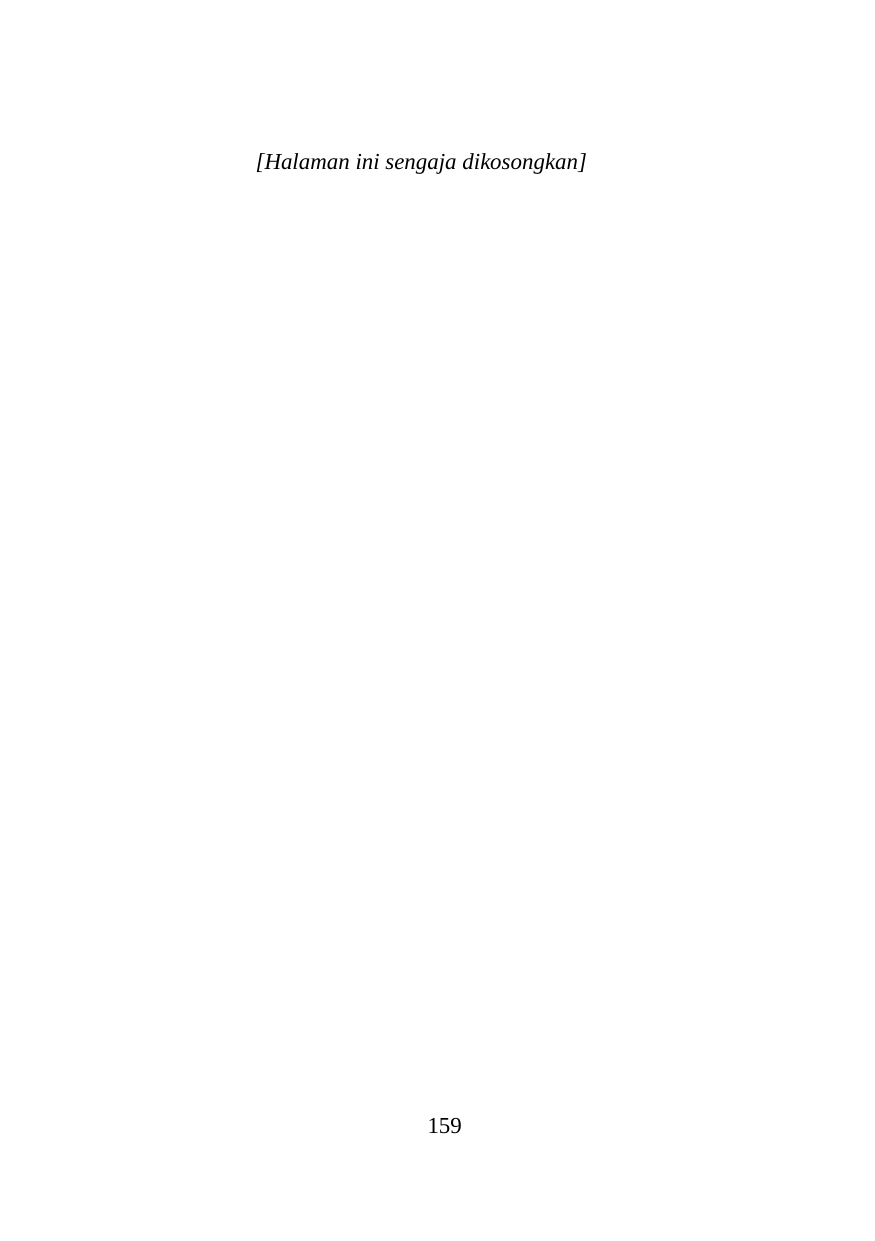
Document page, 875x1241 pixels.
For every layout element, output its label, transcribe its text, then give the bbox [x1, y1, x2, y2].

text [Halaman ini sengaja dikosongkan] [118, 148, 726, 174]
